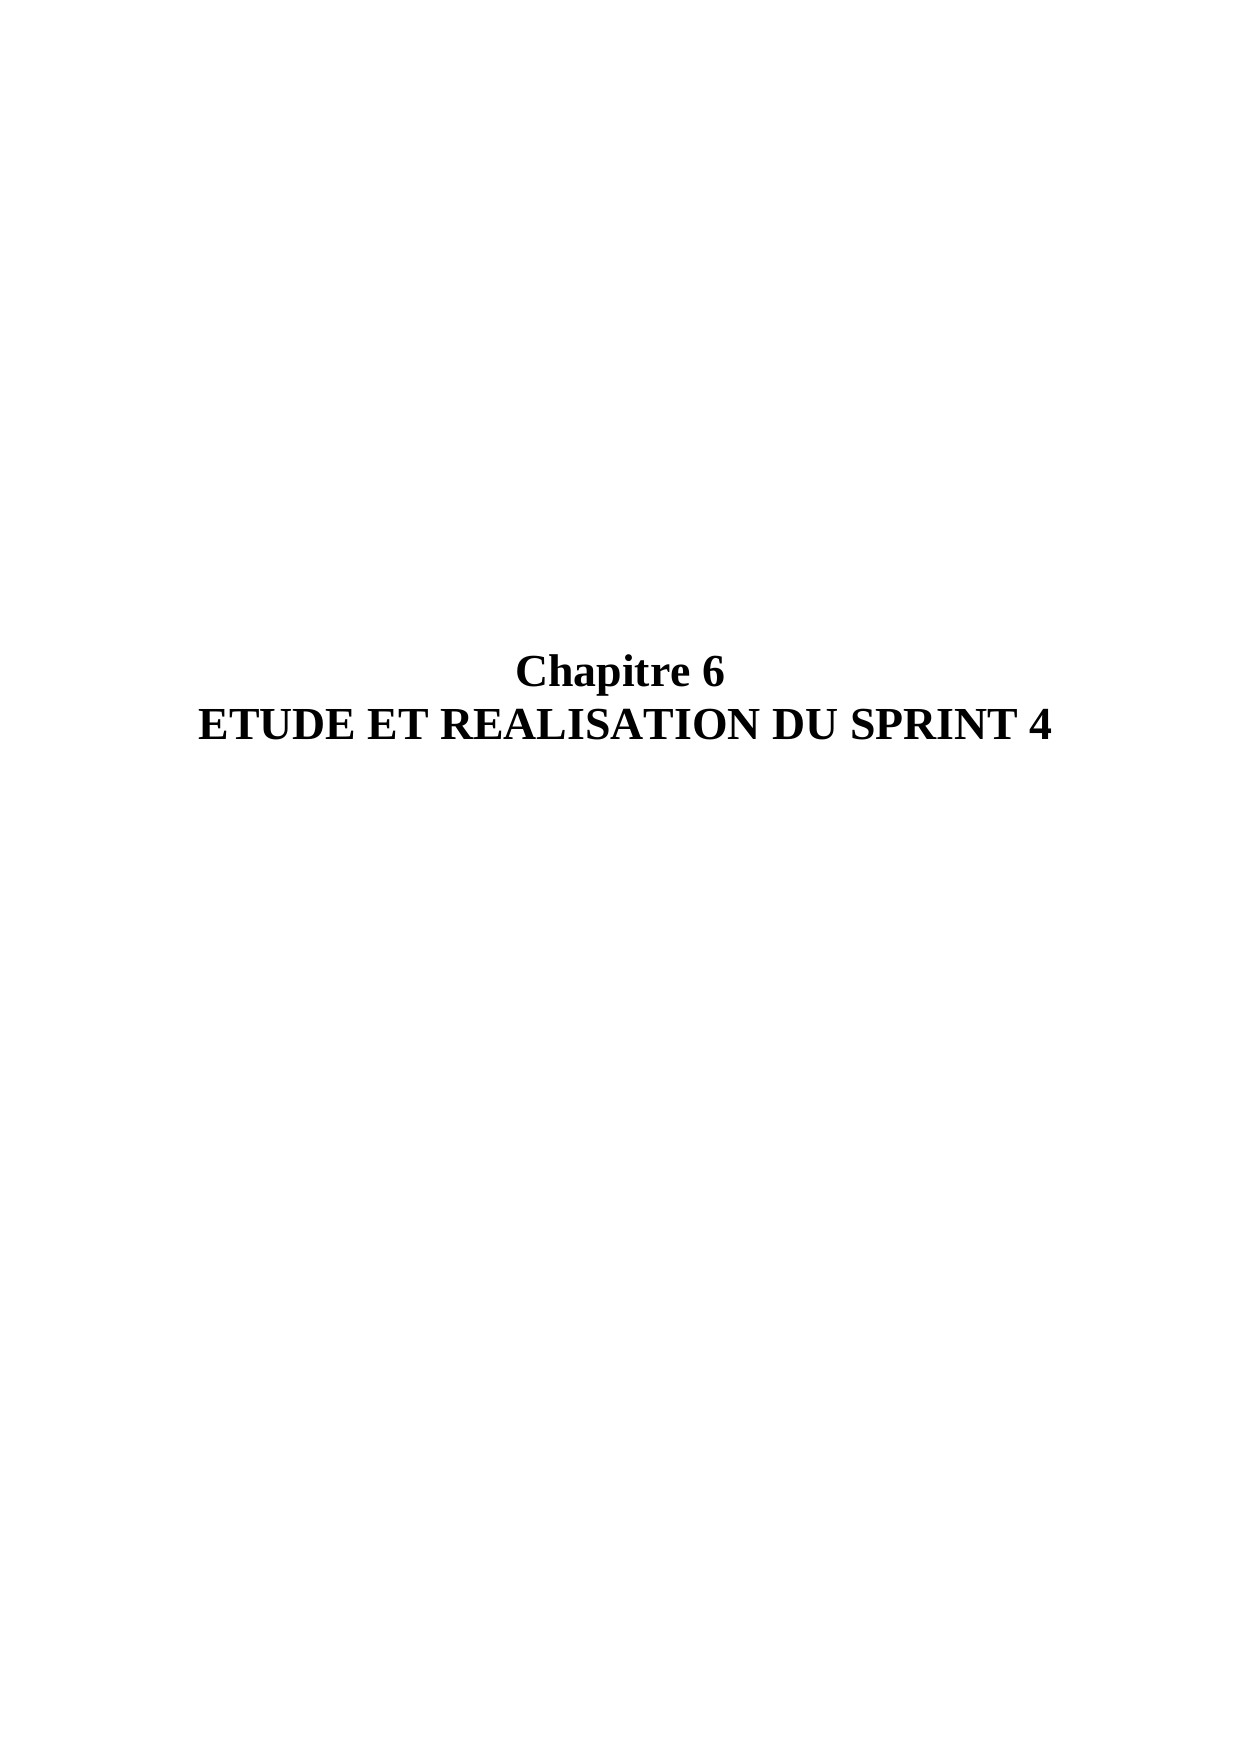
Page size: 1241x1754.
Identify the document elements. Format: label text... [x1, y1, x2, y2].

subtitle Chapitre 6 ETUDE ET REALISATION DU SPRINT 4 [192, 644, 1059, 749]
